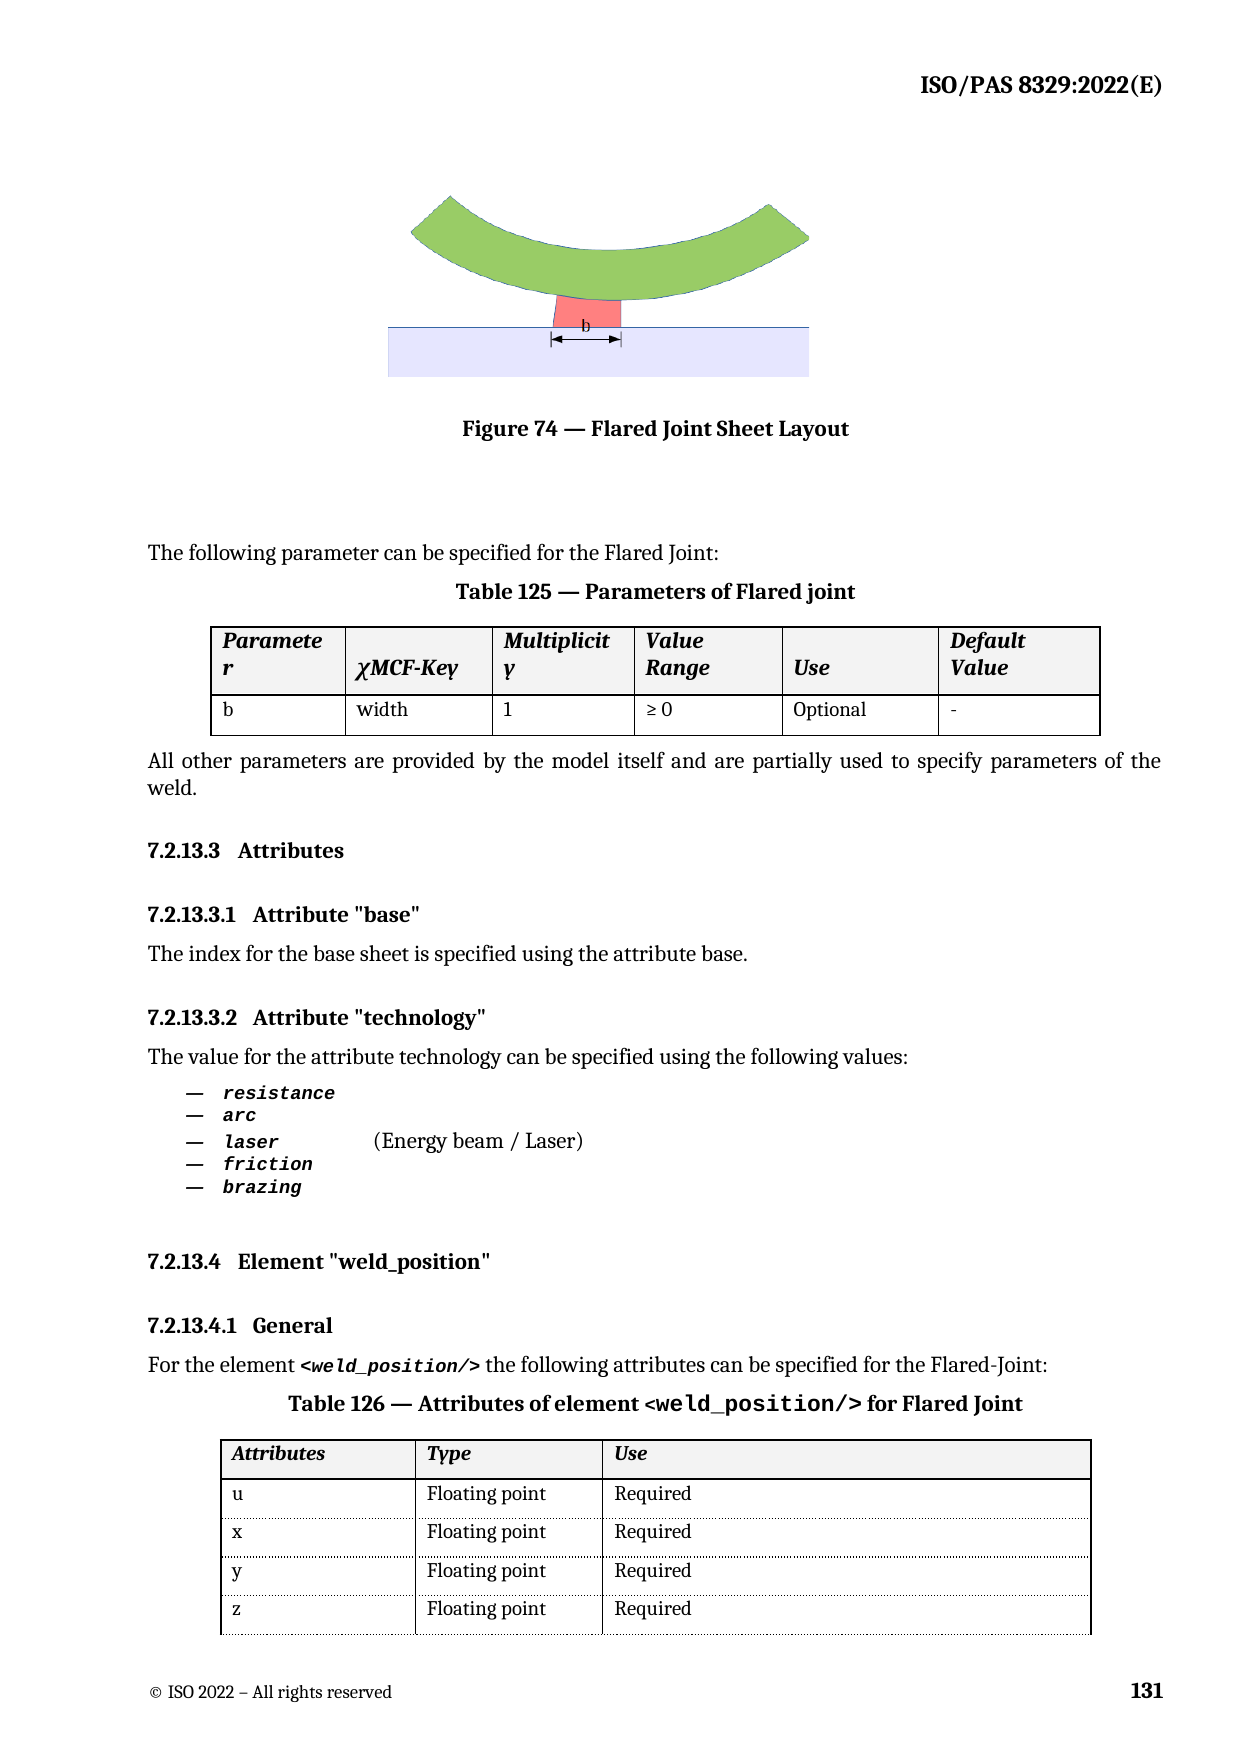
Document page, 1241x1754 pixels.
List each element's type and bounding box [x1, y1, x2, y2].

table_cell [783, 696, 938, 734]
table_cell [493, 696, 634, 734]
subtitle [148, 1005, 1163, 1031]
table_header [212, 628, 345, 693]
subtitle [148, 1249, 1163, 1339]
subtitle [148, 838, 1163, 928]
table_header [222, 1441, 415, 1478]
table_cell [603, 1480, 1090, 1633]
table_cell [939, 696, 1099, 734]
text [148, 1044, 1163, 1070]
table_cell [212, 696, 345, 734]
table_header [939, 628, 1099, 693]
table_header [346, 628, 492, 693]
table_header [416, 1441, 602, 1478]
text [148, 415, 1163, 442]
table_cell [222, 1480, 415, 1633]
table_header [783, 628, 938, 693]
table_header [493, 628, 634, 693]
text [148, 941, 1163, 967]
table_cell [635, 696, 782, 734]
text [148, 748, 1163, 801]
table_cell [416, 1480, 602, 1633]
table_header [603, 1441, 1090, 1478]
picture [387, 195, 809, 377]
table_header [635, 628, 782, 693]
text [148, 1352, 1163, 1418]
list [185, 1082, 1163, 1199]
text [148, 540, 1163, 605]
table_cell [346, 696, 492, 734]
